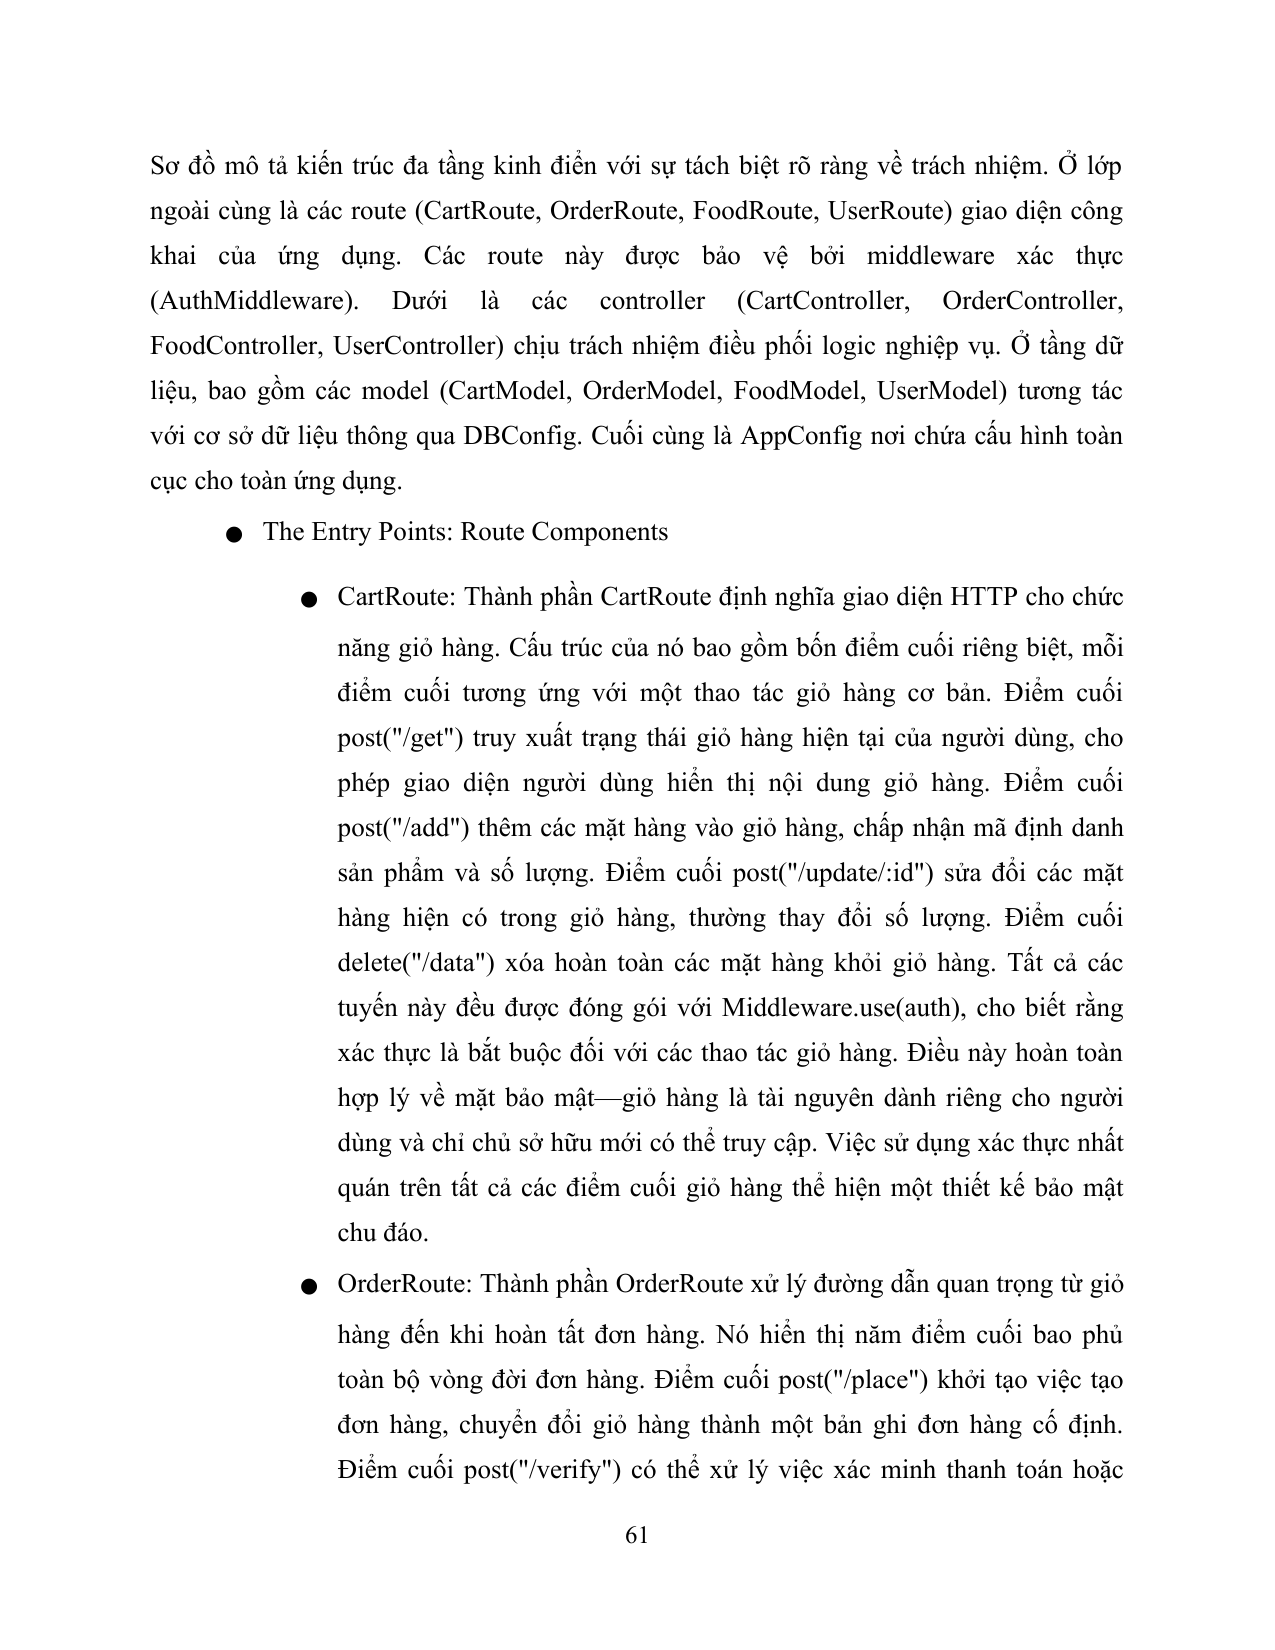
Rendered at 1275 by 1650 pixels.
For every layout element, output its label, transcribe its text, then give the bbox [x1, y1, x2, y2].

list The Entry Points: Route Components [225, 510, 1125, 553]
list CartRoute: Thành phần CartRoute định nghĩa giao diện HTTP cho chức năng giỏ hàng. Cấu trúc của nó bao gồm bốn điểm cuối riêng biệt, mỗi điểm cuối tương ứng với một thao tác giỏ hàng cơ bản. Điểm cuối post("/get") truy xuất trạng thái giỏ hàng hiện tại của người dùng, cho phép giao diện người dùng hiển thị nội dung giỏ hàng. Điểm cuối post("/add") thêm các mặt hàng vào giỏ hàng, chấp nhận mã định danh sản phẩm và số lượng. Điểm cuối post("/update/:id") sửa đổi các mặt hàng hiện có trong giỏ hàng, thường thay đổi số lượng. Điểm cuối delete("/data") xóa hoàn toàn các mặt hàng khỏi giỏ hàng. Tất cả các tuyến này đều được đóng gói với Middleware.use(auth), cho biết rằng xác thực là bắt buộc đối với các thao tác giỏ hàng. Điều này hoàn toàn hợp lý về mặt bảo mật—giỏ hàng là tài nguyên dành riêng cho người dùng và chỉ chủ sở hữu mới có thể truy cập. Việc sử dụng xác thực nhất quán trên tất cả các điểm cuối giỏ hàng thể hiện một thiết kế bảo mật chu đáo. [300, 574, 1125, 1247]
text Sơ đồ mô tả kiến trúc đa tầng kinh điển với sự tách biệt rõ ràng về trách nhiệm. Ở lớp ngoài cùng là các route (CartRoute, OrderRoute, FoodRoute, UserRoute) giao diện công khai của ứng dụng. Các route này được bảo vệ bởi middleware xác thực (AuthMiddleware). Dưới là các controller (CartController, OrderController, FoodController, UserController) chịu trách nhiệm điều phối logic nghiệp vụ. Ở tầng dữ liệu, bao gồm các model (CartModel, OrderModel, FoodModel, UserModel) tương tác với cơ sở dữ liệu thông qua DBConfig. Cuối cùng là AppConfig nơi chứa cấu hình toàn cục cho toàn ứng dụng. [150, 150, 1125, 495]
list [300, 1262, 1125, 1484]
